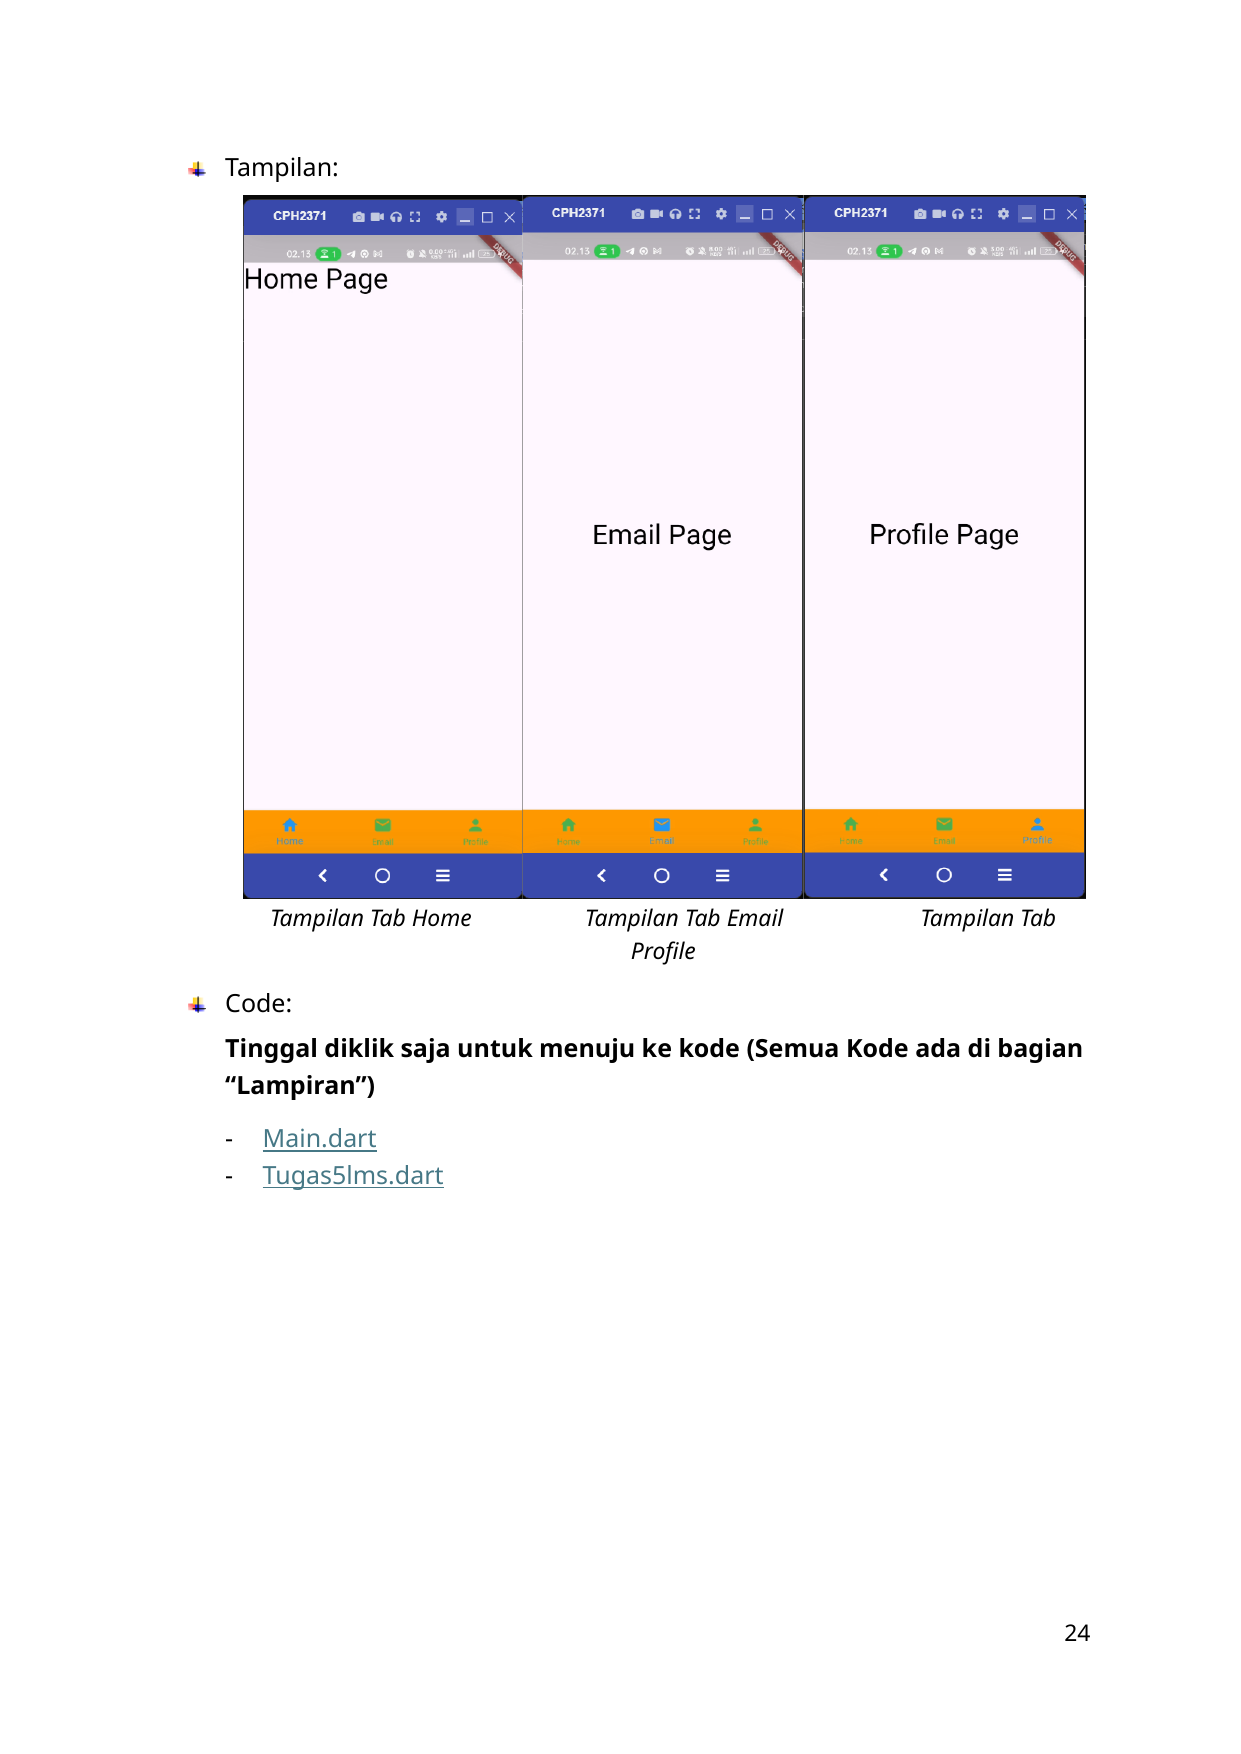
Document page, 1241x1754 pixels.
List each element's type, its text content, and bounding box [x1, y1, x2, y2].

picture [243, 195, 1086, 899]
list Tugas5lms.dart [225, 1158, 1090, 1192]
list Main.dart [225, 1121, 1090, 1155]
text Tinggal diklik saja untuk menuju ke kode (Semua Kode ada di bagian “Lampiran”) [225, 1031, 1090, 1102]
subtitle Code: [187, 986, 1090, 1020]
subtitle Tampilan: [187, 150, 1090, 184]
picture [188, 160, 206, 177]
picture [188, 995, 206, 1013]
